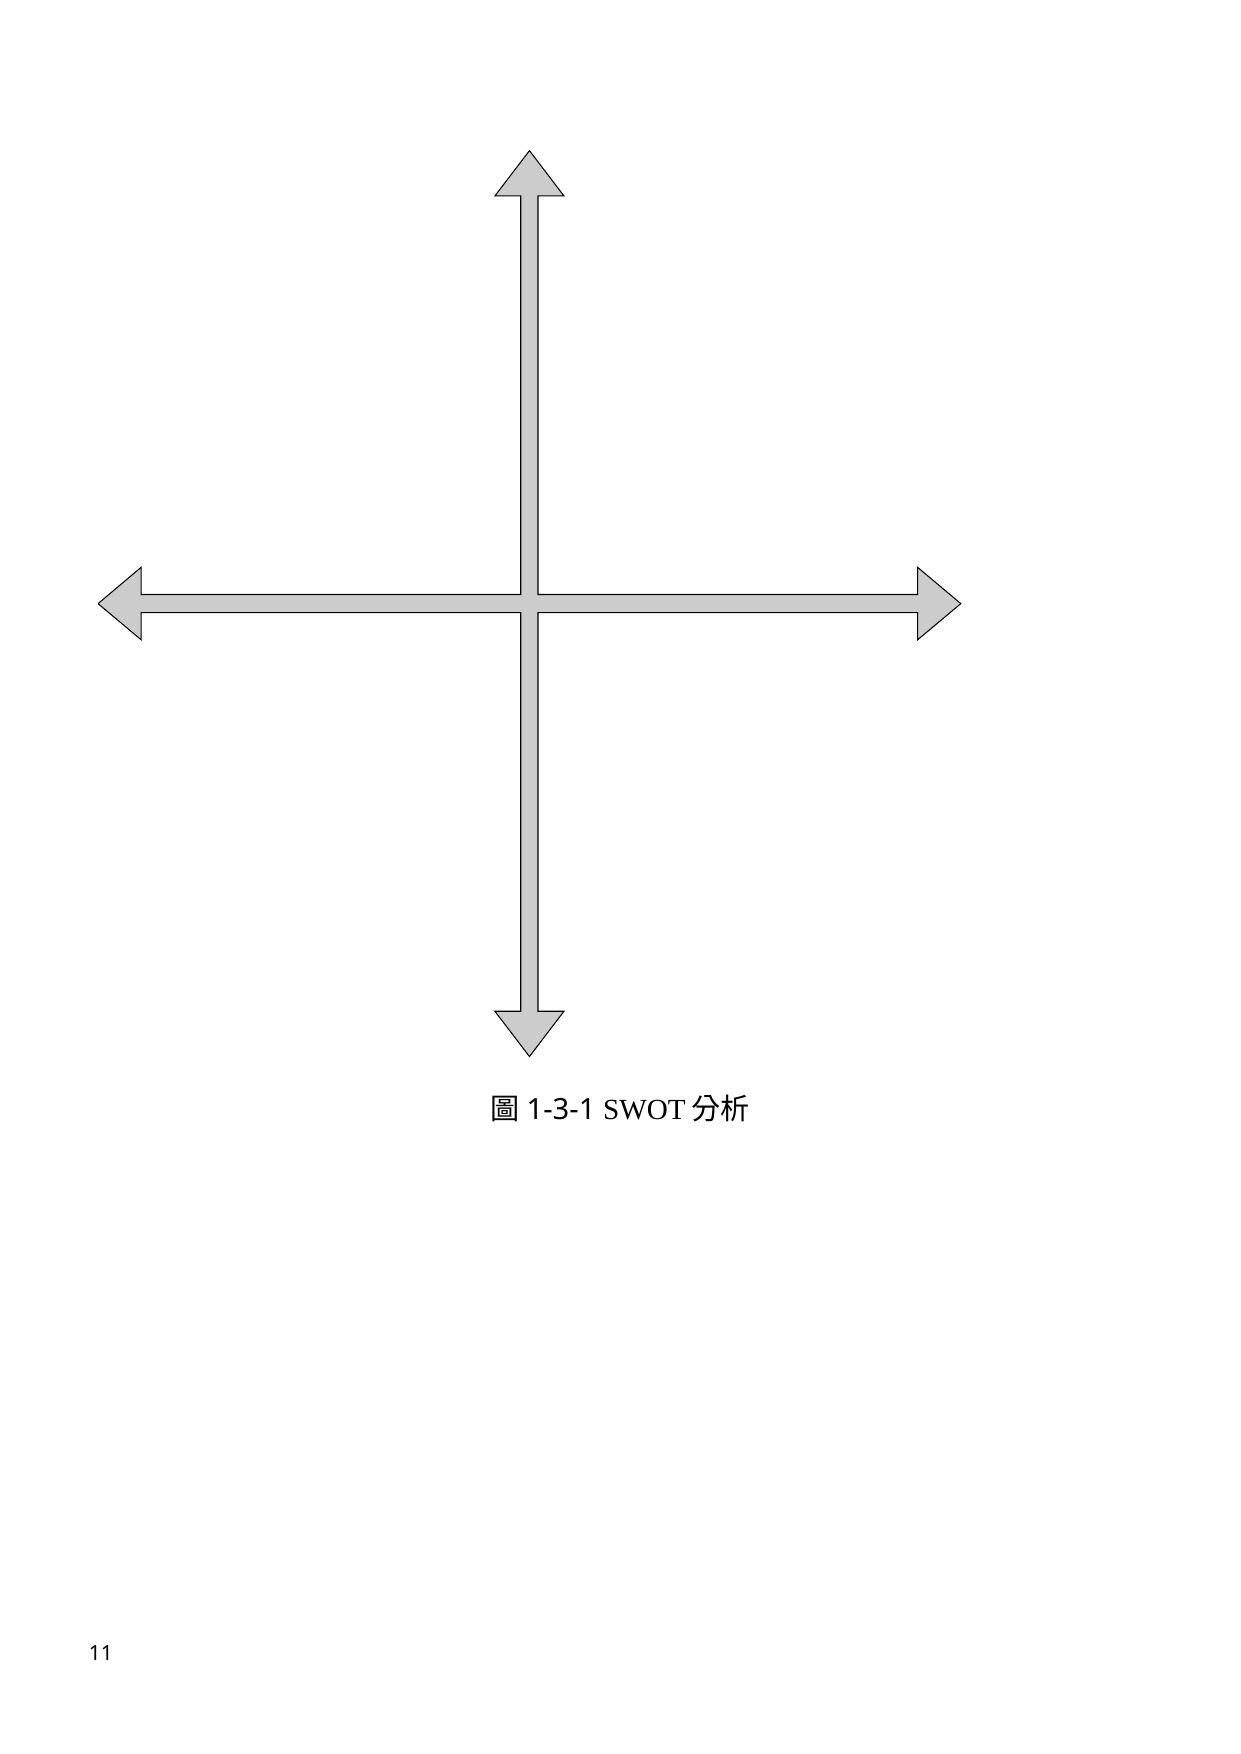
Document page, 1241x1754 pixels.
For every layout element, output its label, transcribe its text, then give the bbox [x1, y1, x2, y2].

text 圖 1-3-1 SWOT分析 [89, 1069, 1152, 1144]
